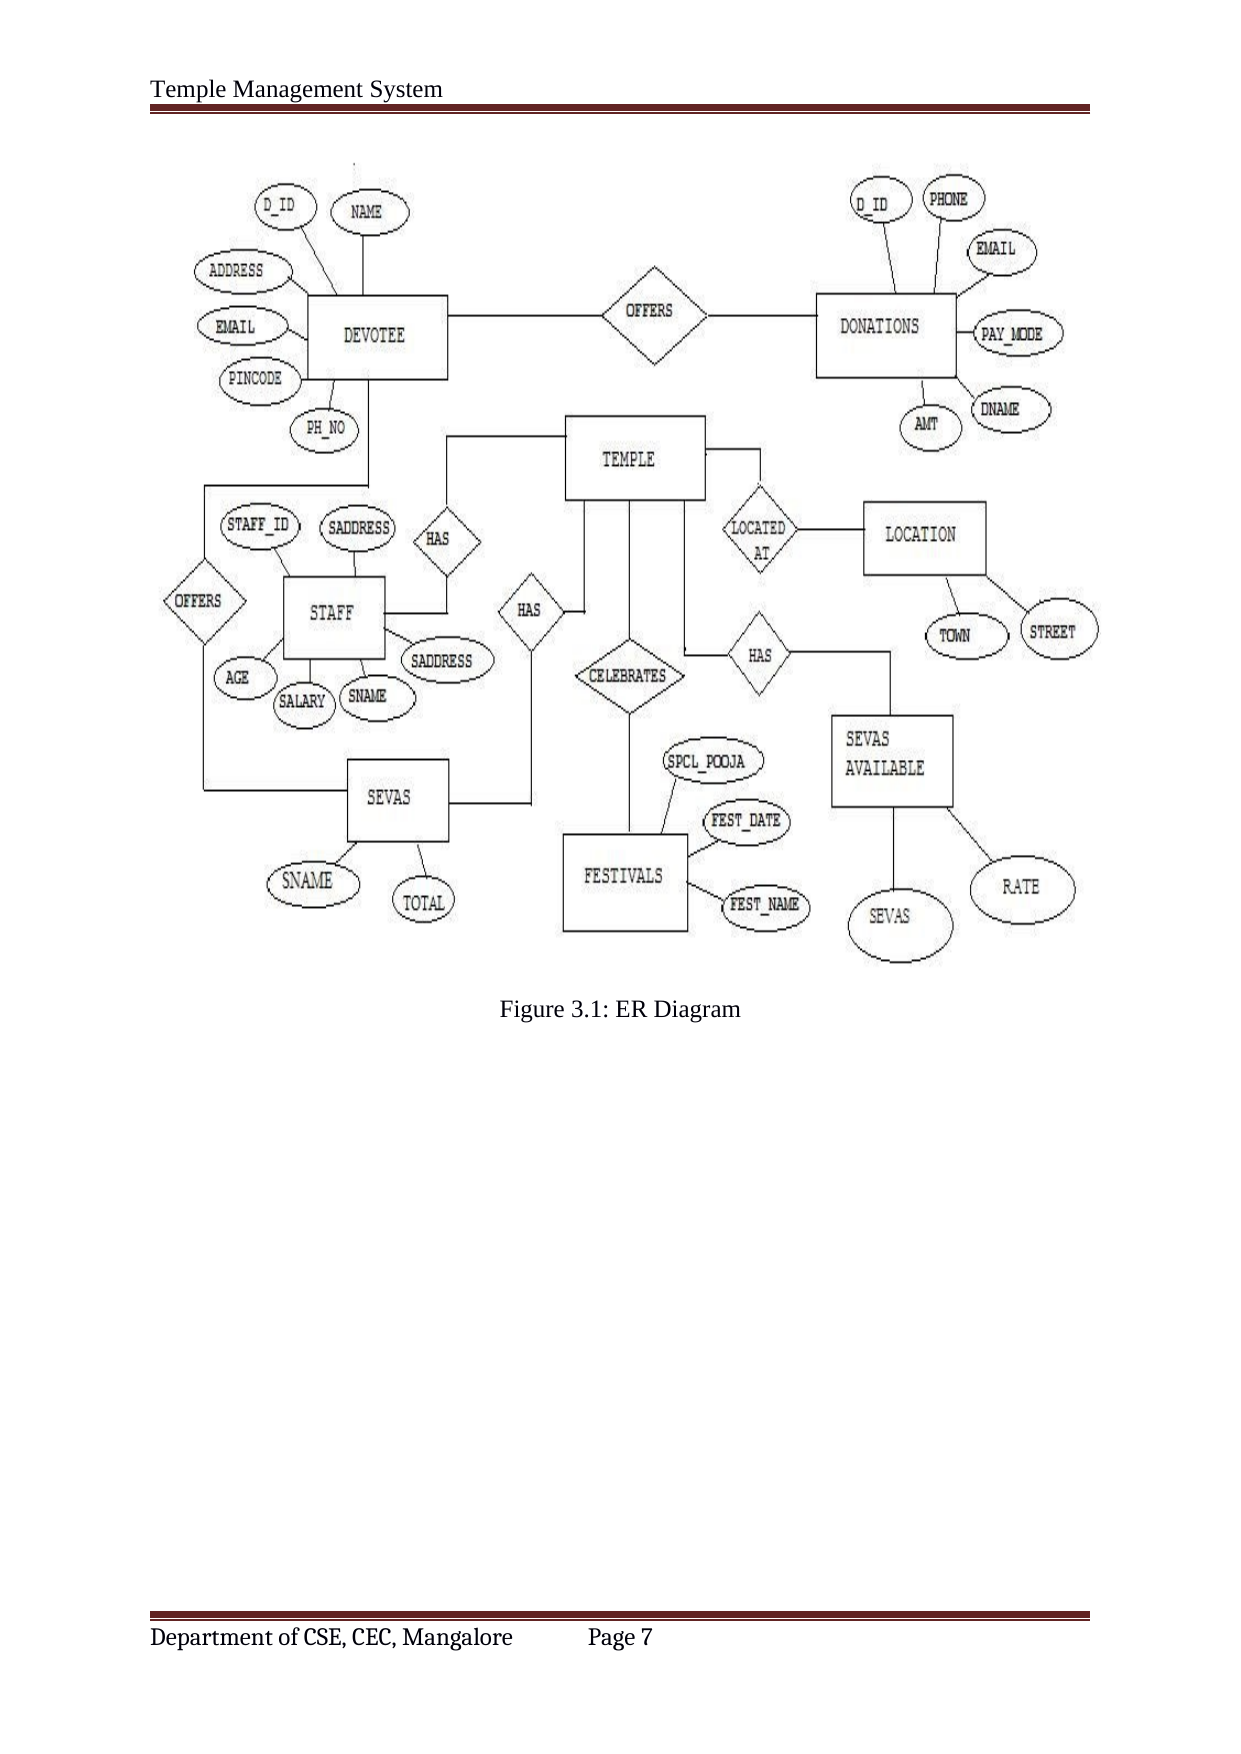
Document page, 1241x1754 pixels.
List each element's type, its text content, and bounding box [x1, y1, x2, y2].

text Figure 3.1: ER Diagram [150, 994, 1090, 1023]
picture [150, 150, 1122, 980]
